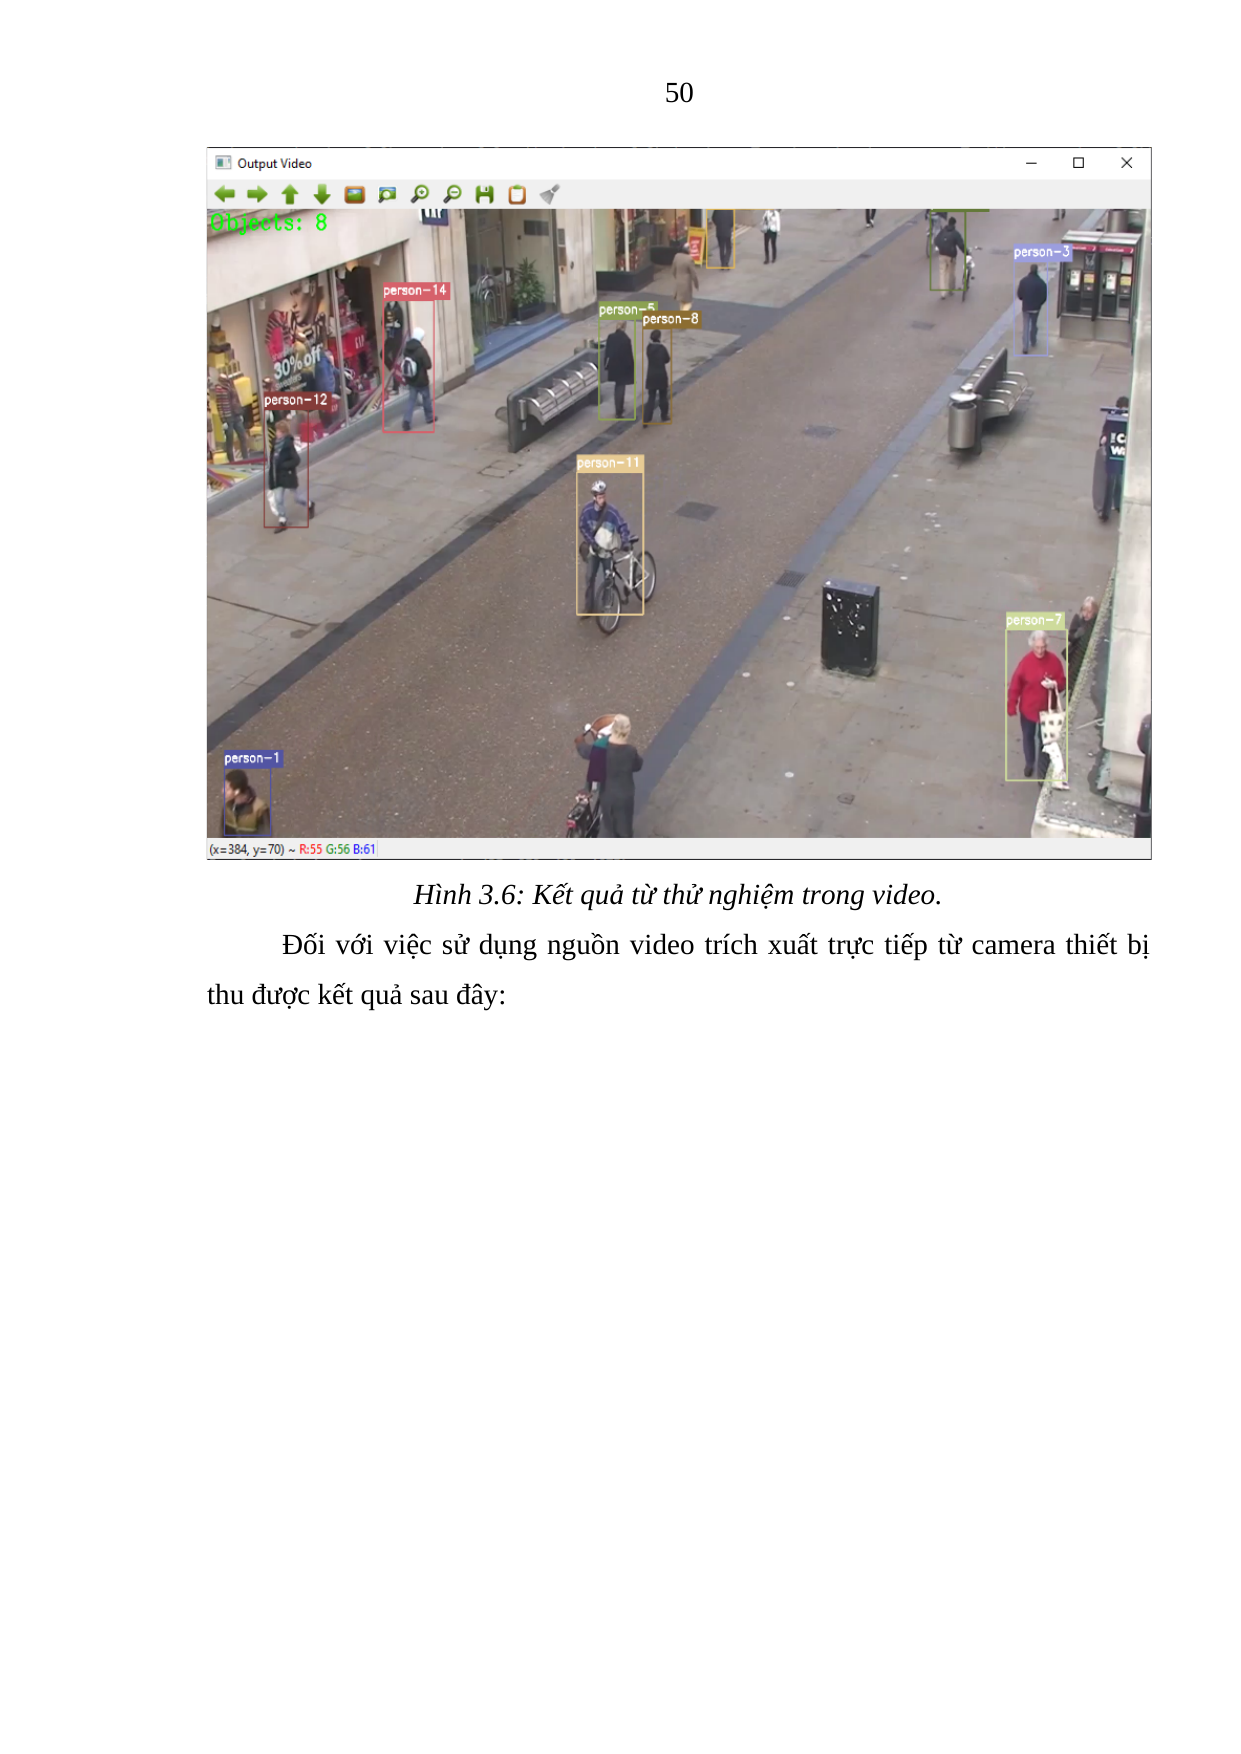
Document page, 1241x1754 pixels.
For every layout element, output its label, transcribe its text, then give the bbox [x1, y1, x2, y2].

text Đối với việc sử dụng nguồn video trích xuất trực tiếp từ camera thiết bị thu được kết quả sau đây: [207, 927, 1152, 1011]
picture [206, 147, 1152, 860]
